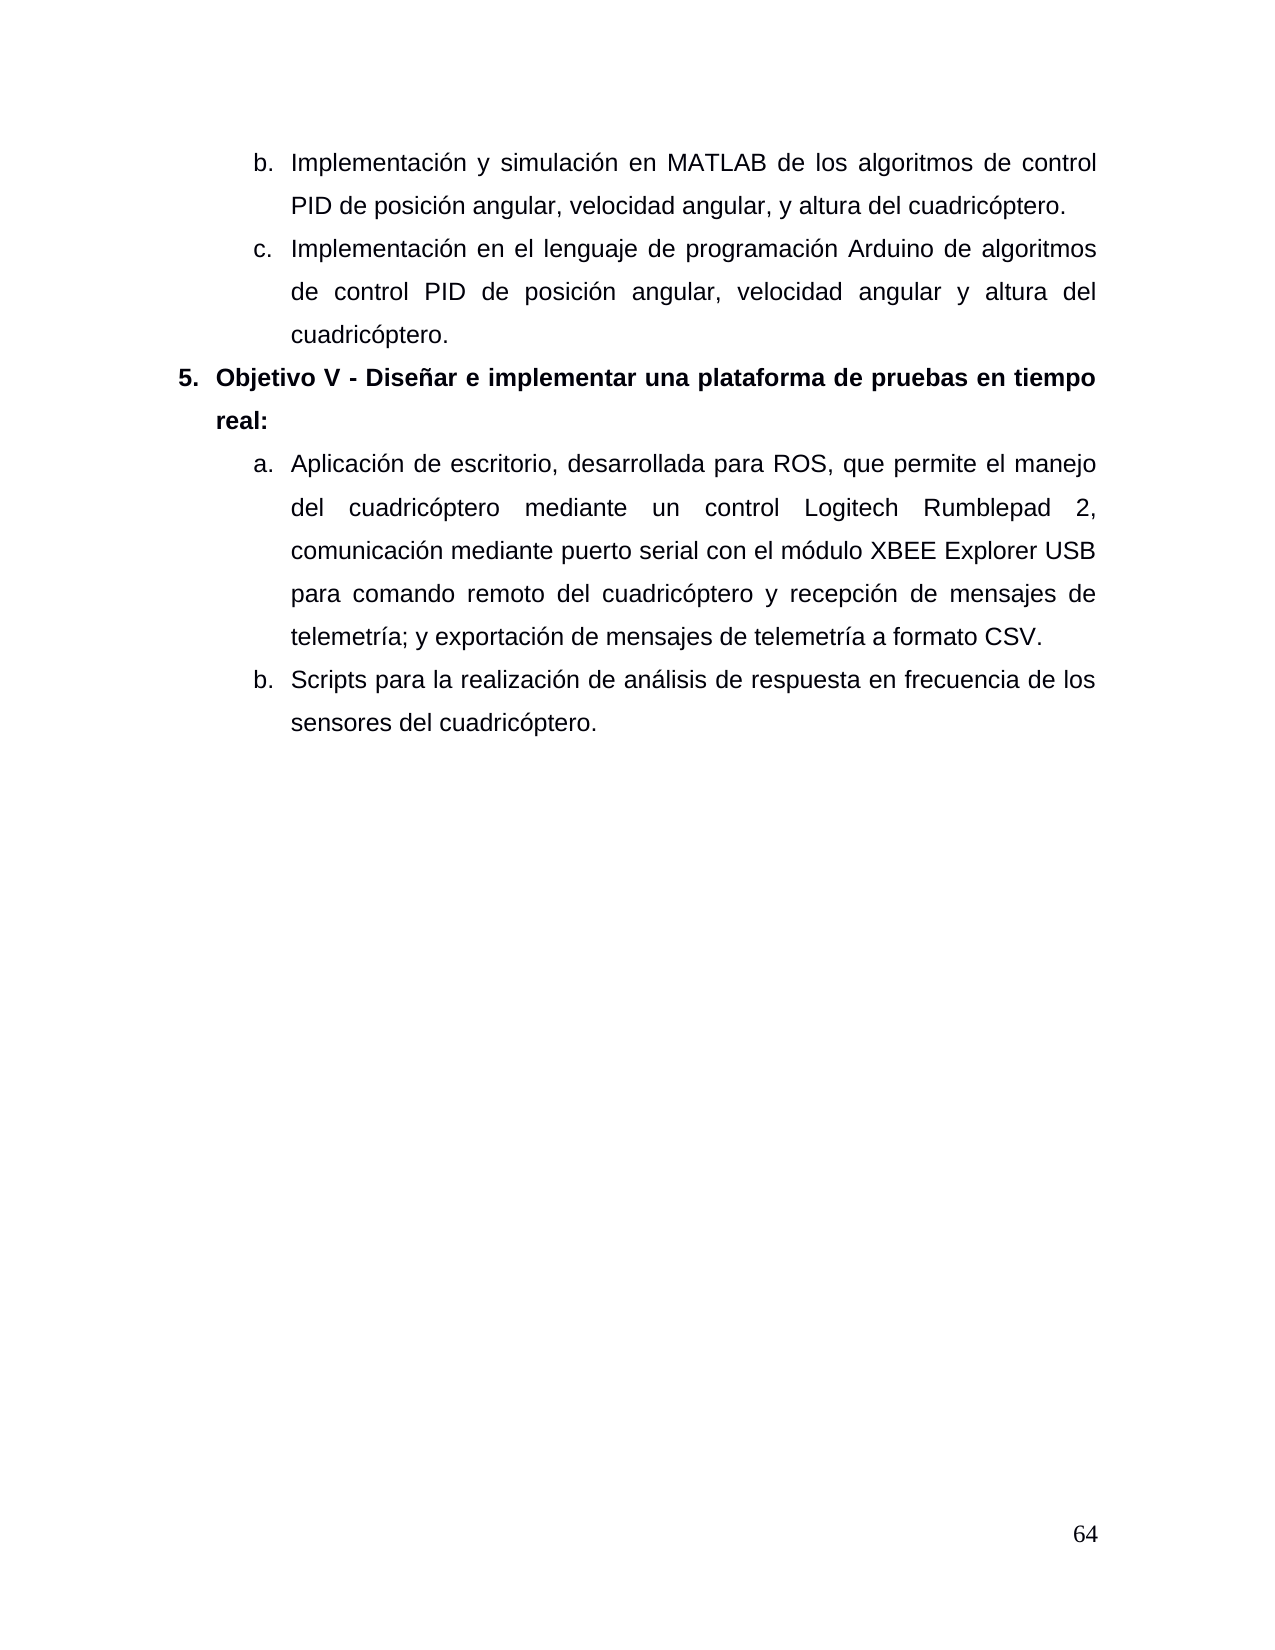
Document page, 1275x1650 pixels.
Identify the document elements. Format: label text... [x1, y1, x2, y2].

list Implementación y simulación en MATLAB de los algoritmos de control PID de posición angular, velocidad angular, y altura del cuadricóptero. [253, 148, 1098, 219]
list Aplicación de escritorio, desarrollada para ROS, que permite el manejo del cuadricóptero mediante un control Logitech Rumblepad 2, comunicación mediante puerto serial con el módulo XBEE Explorer USB para comando remoto del cuadricóptero y recepción de mensajes de telemetría; y exportación de mensajes de telemetría a formato CSV. [253, 449, 1098, 651]
list Objetivo V - Diseñar e implementar una plataforma de pruebas en tiempo real: [178, 363, 1098, 435]
list Implementación en el lenguaje de programación Arduino de algoritmos de control PID de posición angular, velocidad angular y altura del cuadricóptero. [253, 234, 1098, 349]
list Scripts para la realización de análisis de respuesta en frecuencia de los sensores del cuadricóptero. [253, 665, 1098, 737]
